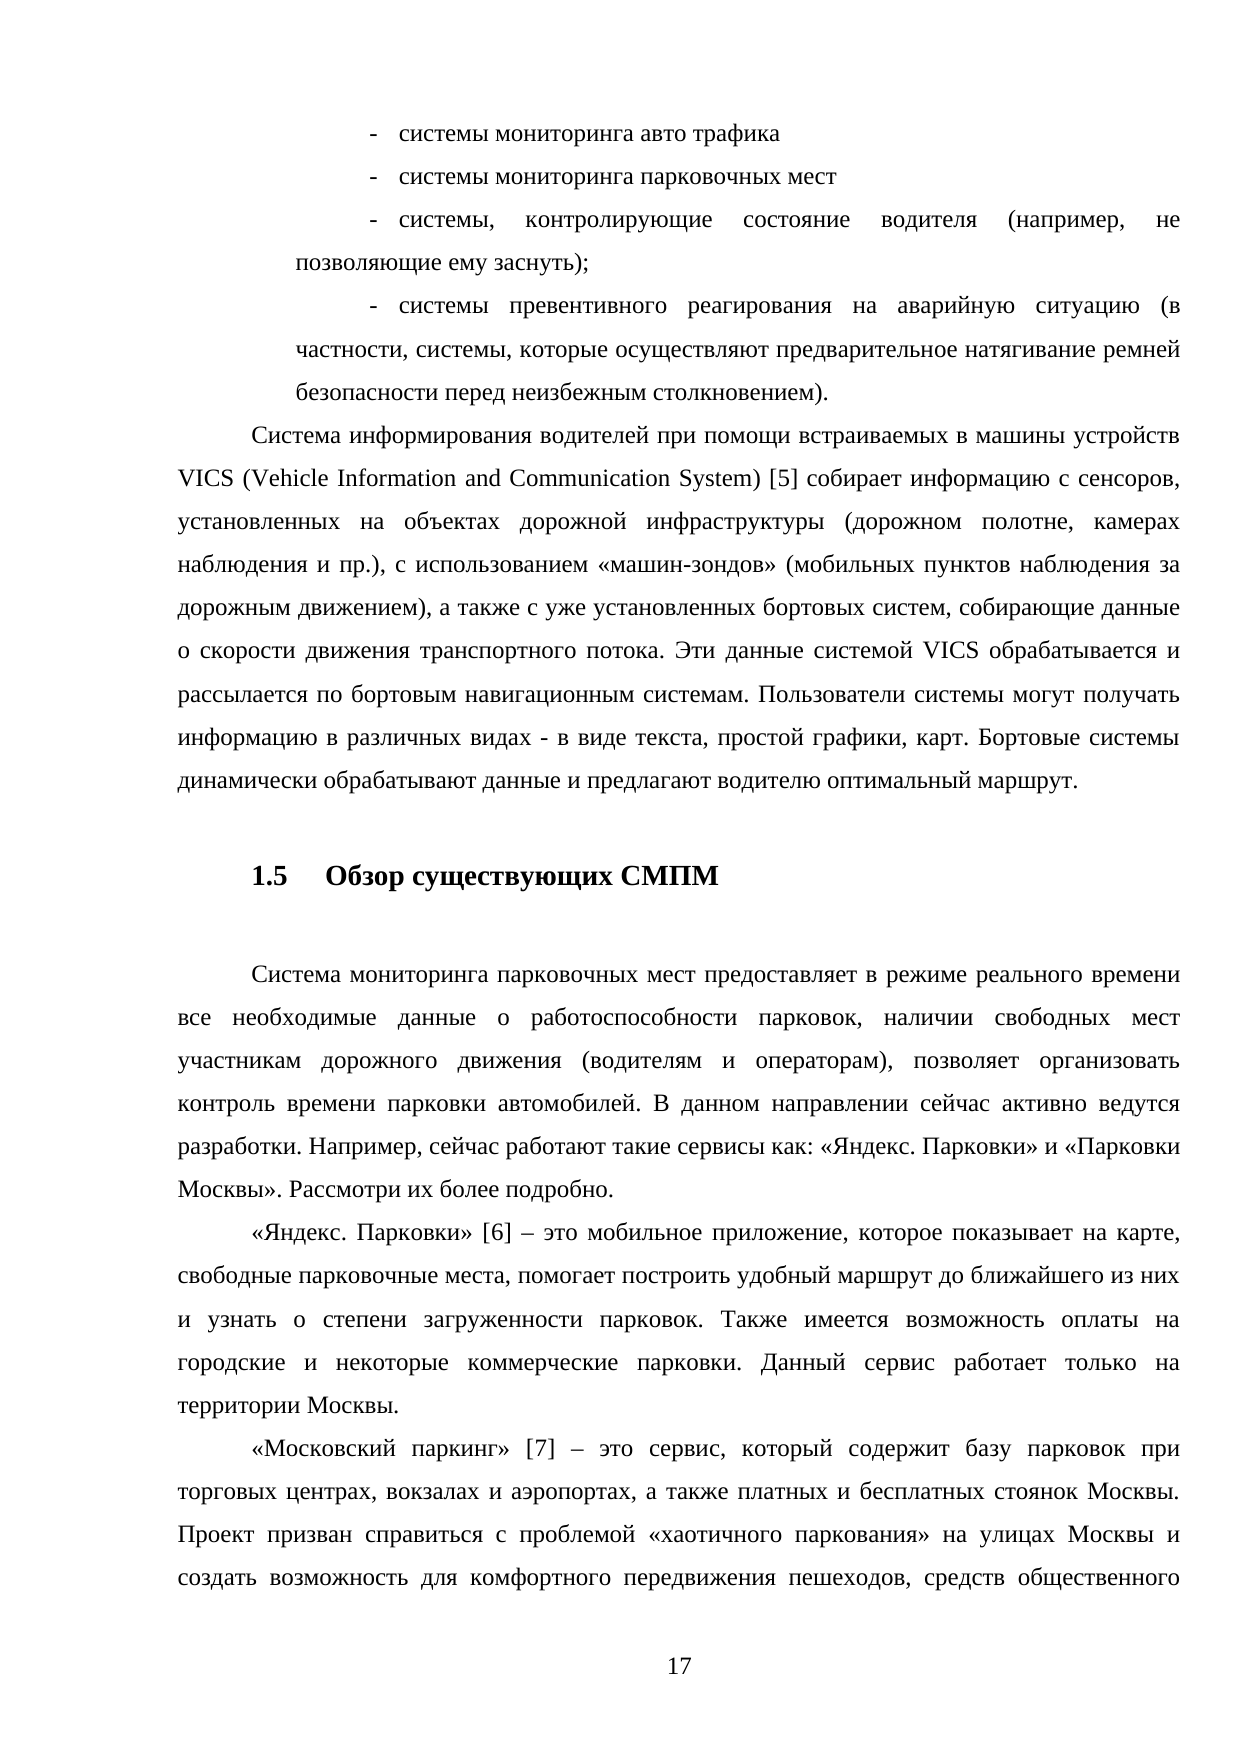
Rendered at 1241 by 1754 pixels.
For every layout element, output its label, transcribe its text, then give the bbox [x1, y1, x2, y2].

text системы мониторинга парковочных мест [295, 161, 1181, 190]
text системы превентивного реагирования на аварийную ситуацию (в частности, системы, которые осуществляют предварительное натягивание ремней безопасности перед неизбежным столкновением). [295, 291, 1181, 406]
text Система мониторинга парковочных мест предоставляет в режиме реального времени все необходимые данные о работоспособности парковок, наличии свободных мест участникам дорожного движения (водителям и операторам), позволяет организовать контроль времени парковки автомобилей. В данном направлении сейчас активно ведутся разработки. Например, сейчас работают такие сервисы как: «Яндекс. Парковки» и «Парковки Москвы». Рассмотри их более подробно. [177, 959, 1181, 1203]
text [177, 1433, 1181, 1591]
text системы, контролирующие состояние водителя (например, не позволяющие ему заснуть); [295, 204, 1181, 276]
text «Яндекс. Парковки» [6] – это мобильное приложение, которое показывает на карте, свободные парковочные места, помогает построить удобный маршрут до ближайшего из них и узнать о степени загруженности парковок. Также имеется возможность оплаты на городские и некоторые коммерческие парковки. Данный сервис работает только на территории Москвы. [177, 1217, 1181, 1419]
text системы мониторинга авто трафика [295, 118, 1181, 147]
text Система информирования водителей при помощи встраиваемых в машины устройств VICS (Vehicle Information and Communication System) [5] собирает информацию с сенсоров, установленных на объектах дорожной инфраструктуры (дорожном полотне, камерах наблюдения и пр.), с использованием «машин-зондов» (мобильных пунктов наблюдения за дорожным движением), а также с уже установленных бортовых систем, собирающие данные о скорости движения транспортного потока. Эти данные системой VICS обрабатывается и рассылается по бортовым навигационным системам. Пользователи системы могут получать информацию в различных видах - в виде текста, простой графики, карт. Бортовые системы динамически обрабатывают данные и предлагают водителю оптимальный маршрут. [177, 420, 1181, 794]
subtitle Обзор существующих СМПМ [177, 858, 1181, 892]
